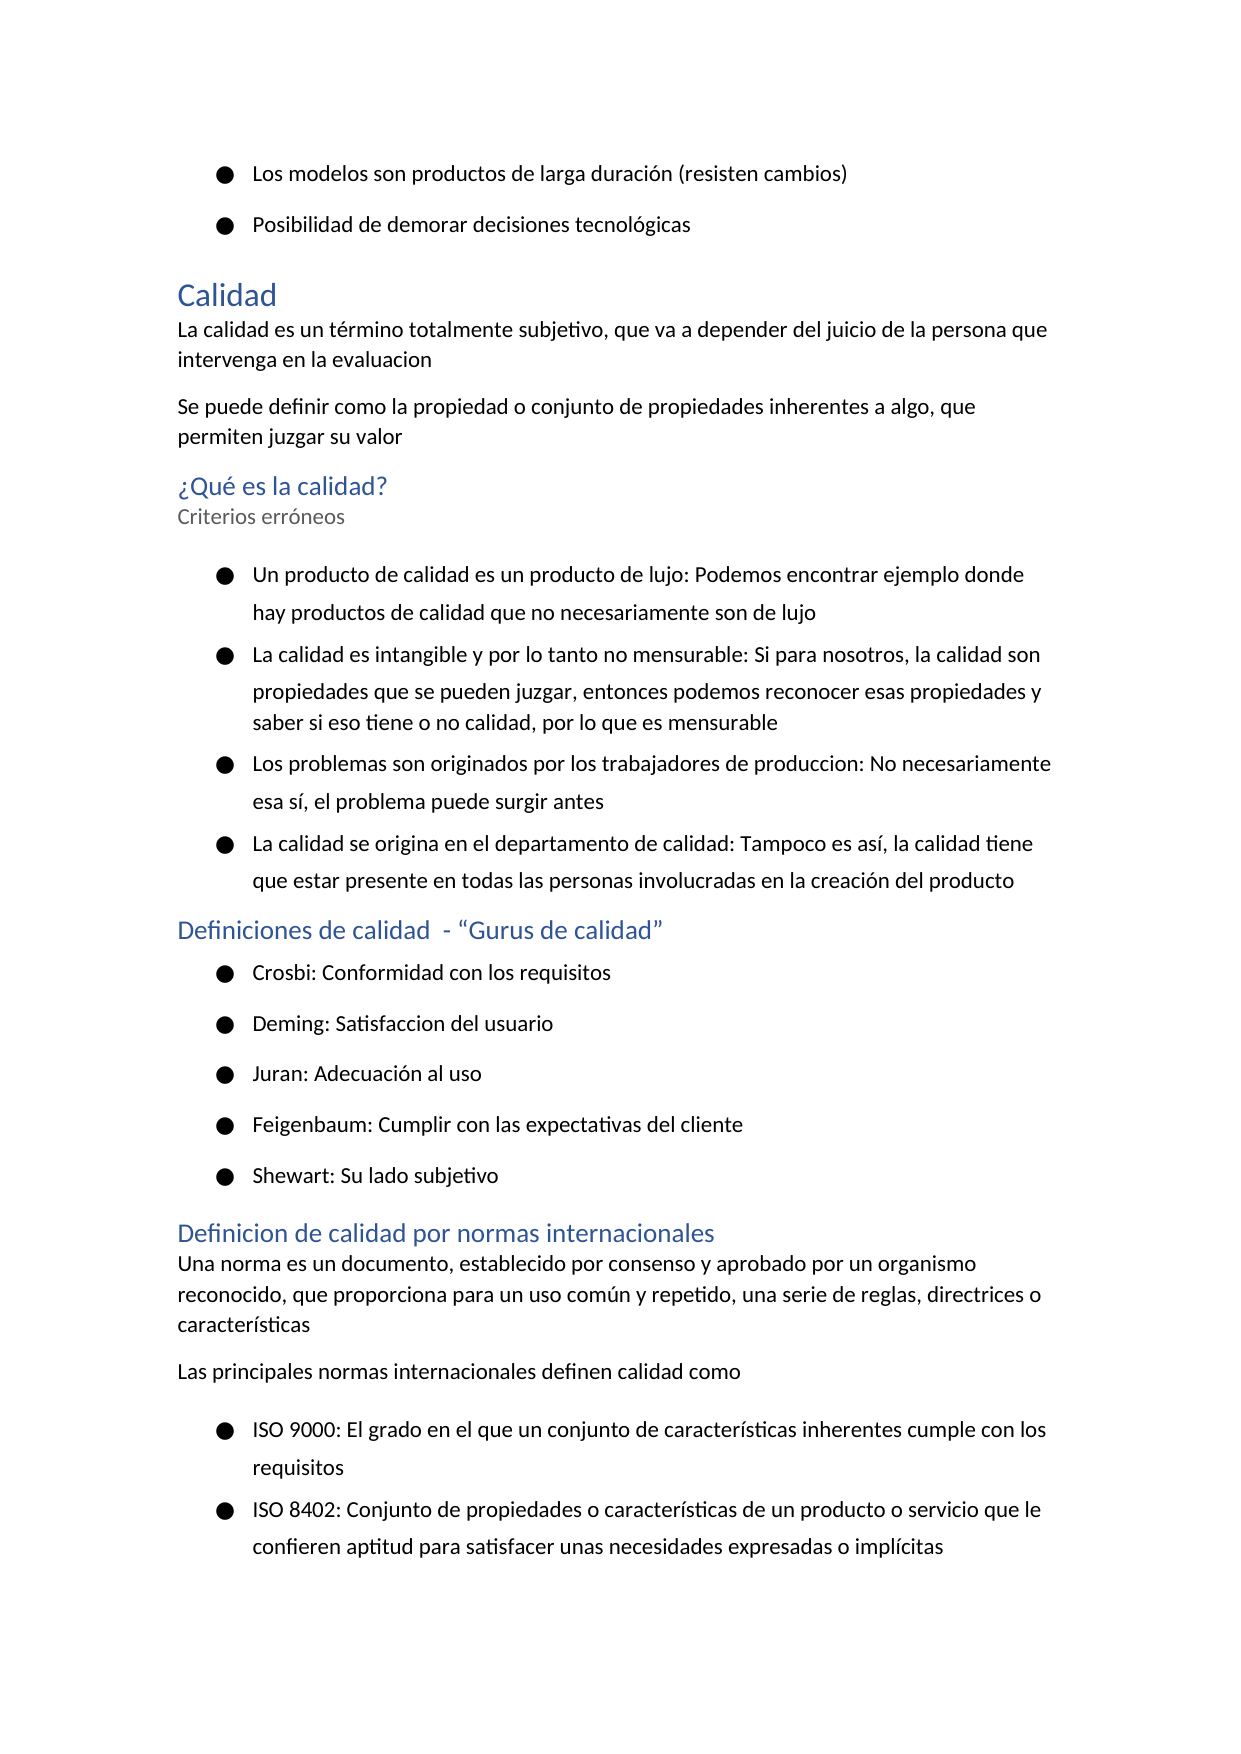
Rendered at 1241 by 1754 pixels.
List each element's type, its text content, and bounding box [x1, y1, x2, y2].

list ISO 9000: El grado en el que un conjunto de características inherentes cumple con los requisitos [215, 1404, 1063, 1481]
list La calidad es intangible y por lo tanto no mensurable: Si para nosotros, la calidad son propiedades que se pueden juzgar, entonces podemos reconocer esas propiedades y saber si eso tiene o no calidad, por lo que es mensurable [215, 628, 1063, 736]
list Shewart: Su lado subjetivo [215, 1149, 1063, 1196]
text Las principales normas internacionales definen calidad como [177, 1357, 1063, 1385]
subtitle Criterios erróneos [177, 502, 1063, 530]
list Juran: Adecuación al uso [215, 1048, 1063, 1095]
subtitle Definiciones de calidad - “Gurus de calidad” [177, 913, 1063, 946]
list Posibilidad de demorar decisiones tecnológicas [215, 198, 1063, 245]
list Deming: Satisfaccion del usuario [215, 997, 1063, 1044]
list La calidad se origina en el departamento de calidad: Tampoco es así, la calidad tiene que estar presente en todas las personas involucradas en la creación del producto [215, 817, 1063, 894]
list Los modelos son productos de larga duración (resisten cambios) [215, 148, 1063, 194]
list Los problemas son originados por los trabajadores de produccion: No necesariamente esa sí, el problema puede surgir antes [215, 738, 1063, 815]
subtitle Calidad [177, 274, 1063, 315]
text Se puede definir como la propiedad o conjunto de propiedades inherentes a algo, que permiten juzgar su valor [177, 392, 1063, 450]
list ISO 8402: Conjunto de propiedades o características de un producto o servicio que le confieren aptitud para satisfacer unas necesidades expresadas o implícitas [215, 1483, 1063, 1560]
subtitle Definicion de calidad por normas internacionales [177, 1217, 1063, 1249]
subtitle ¿Qué es la calidad? [177, 469, 1063, 502]
text La calidad es un término totalmente subjetivo, que va a depender del juicio de la persona que intervenga en la evaluacion [177, 315, 1063, 373]
list Feigenbaum: Cumplir con las expectativas del cliente [215, 1098, 1063, 1145]
text Una norma es un documento, establecido por consenso y aprobado por un organismo reconocido, que proporciona para un uso común y repetido, una serie de reglas, directrices o características [177, 1249, 1063, 1338]
list Un producto de calidad es un producto de lujo: Podemos encontrar ejemplo donde hay productos de calidad que no necesariamente son de lujo [215, 549, 1063, 626]
list Crosbi: Conformidad con los requisitos [215, 946, 1063, 993]
